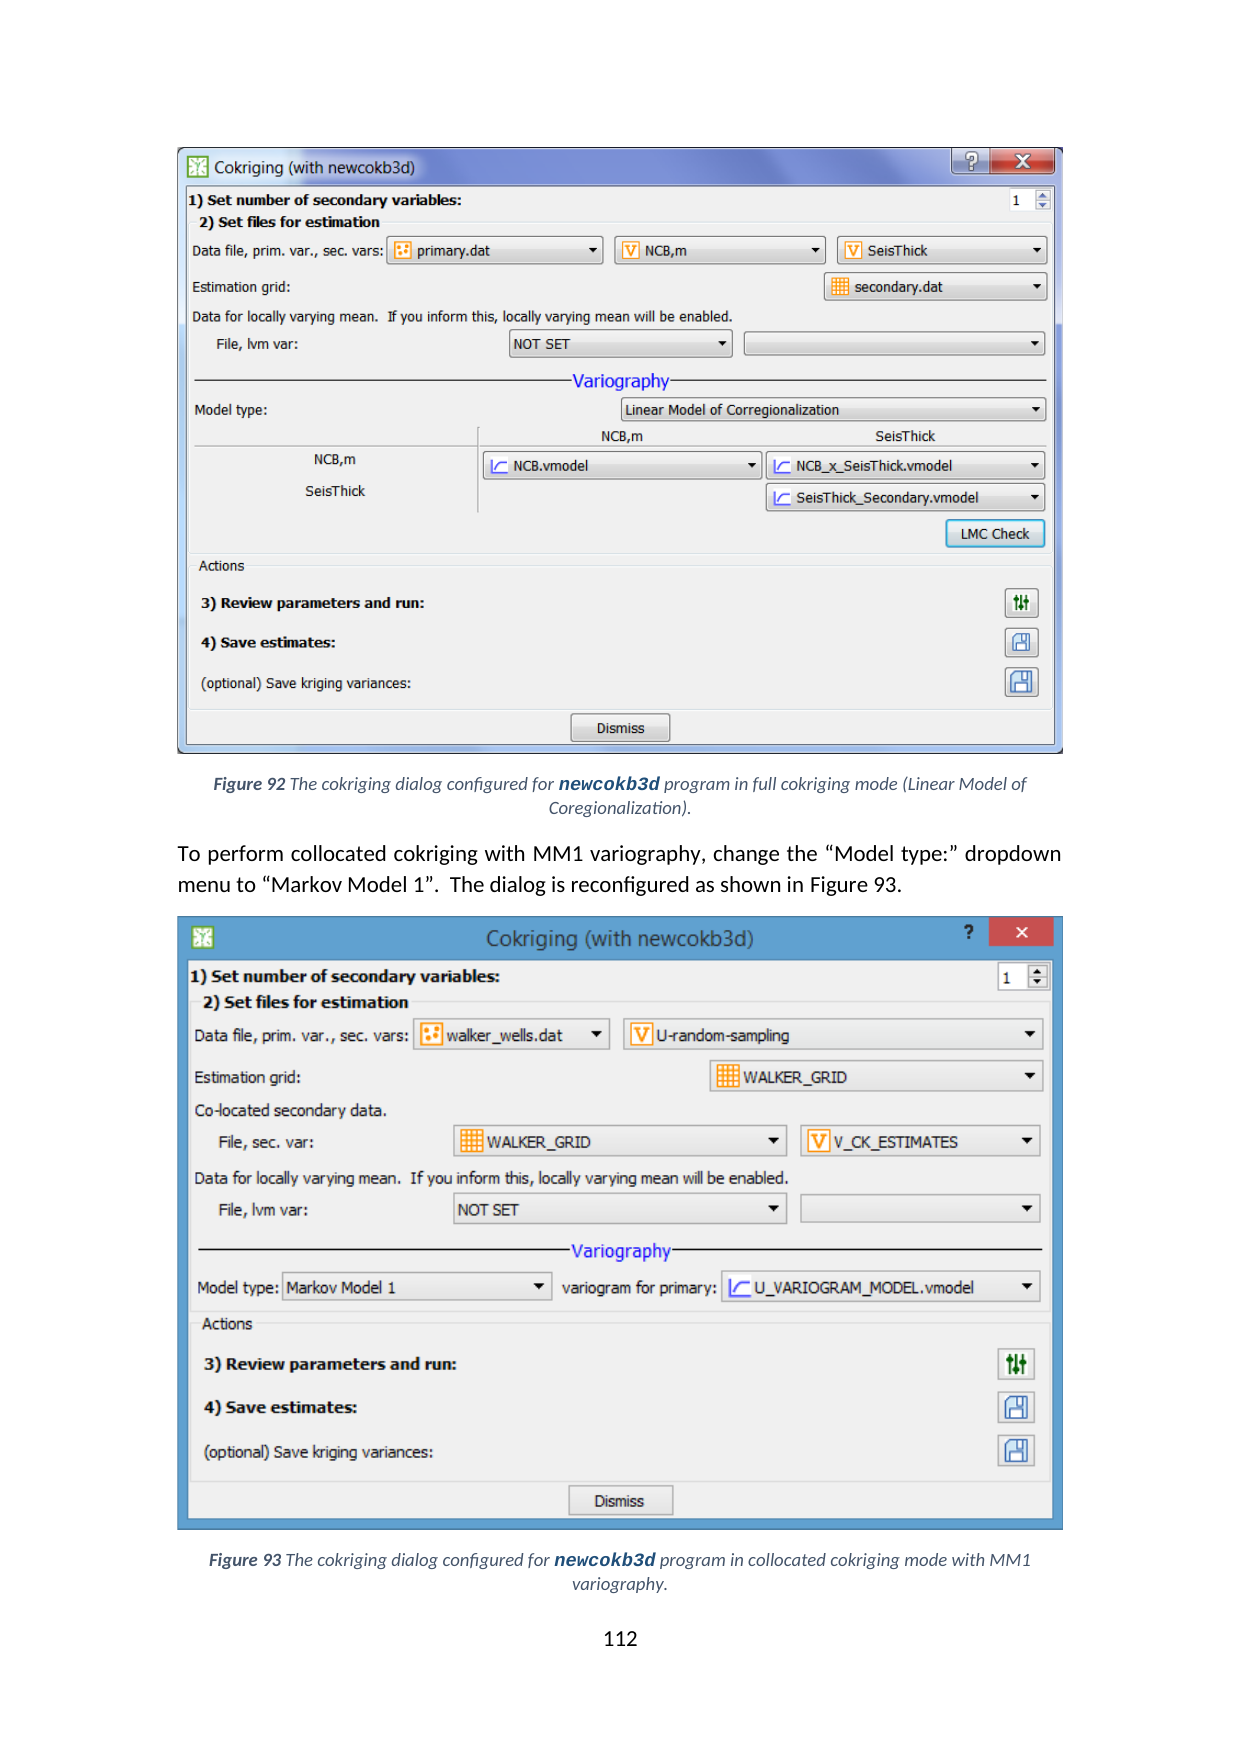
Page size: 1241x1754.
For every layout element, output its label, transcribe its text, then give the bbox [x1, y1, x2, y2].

text Figure 93 The cokriging dialog configured for newcokb3d program in collocated cokriging mode with MM1 variography. [177, 1548, 1063, 1595]
text To perform collocated cokriging with MM1 variography, change the “Model type:” dropdown menu to “Markov Model 1”. The dialog is reconfigured as shown in Figure 91. [177, 839, 1063, 898]
picture [177, 147, 1063, 754]
text Figure 92 The cokriging dialog configured for newcokb3d program in full cokriging mode (Linear Model of Coregionalization). [177, 772, 1063, 819]
picture [177, 916, 1063, 1530]
